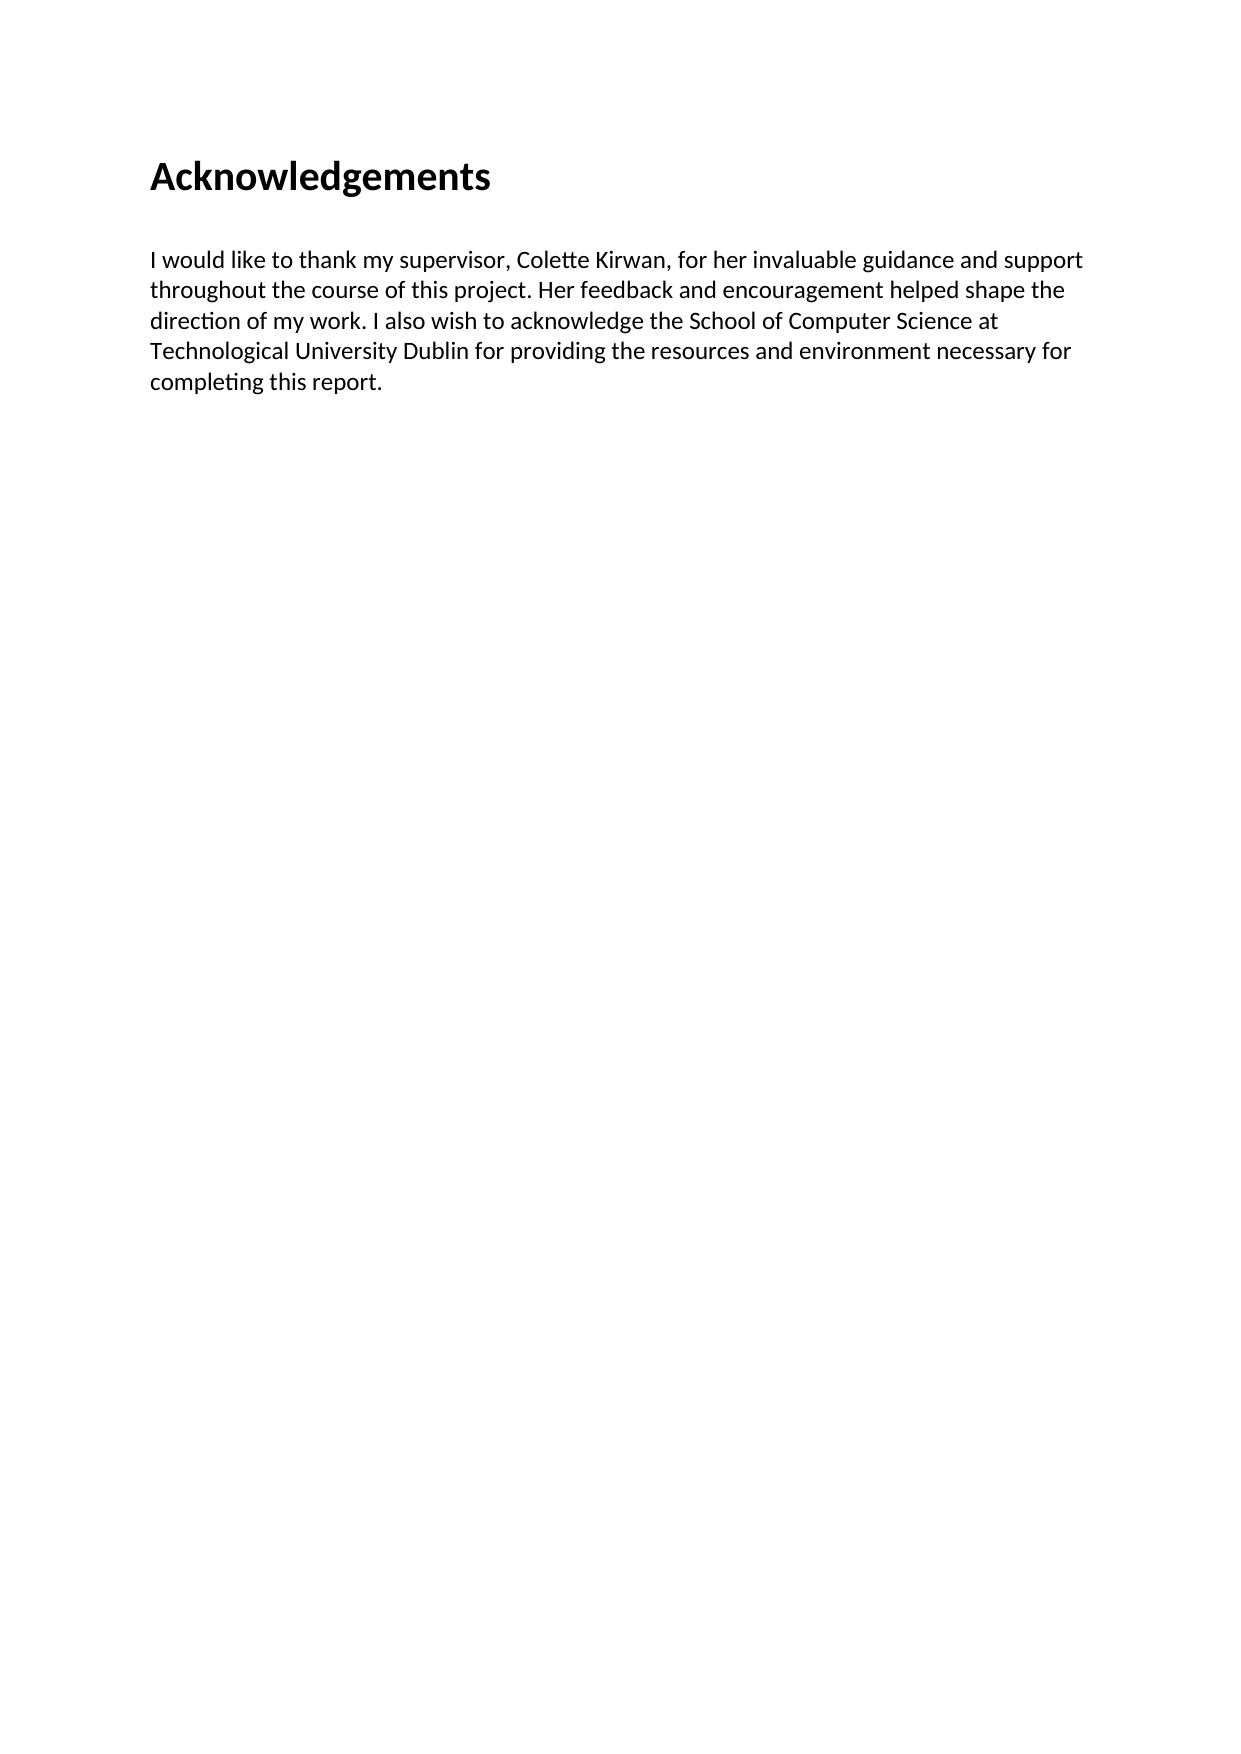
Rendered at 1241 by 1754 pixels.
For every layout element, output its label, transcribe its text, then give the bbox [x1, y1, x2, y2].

subtitle Acknowledgements [150, 150, 1090, 201]
text I would like to thank my supervisor, Colette Kirwan, for her invaluable guidance and support throughout the course of this project. Her feedback and encouragement helped shape the direction of my work. I also wish to acknowledge the School of Computer Science at Technological University Dublin for providing the resources and environment necessary for completing this report. [150, 244, 1090, 396]
